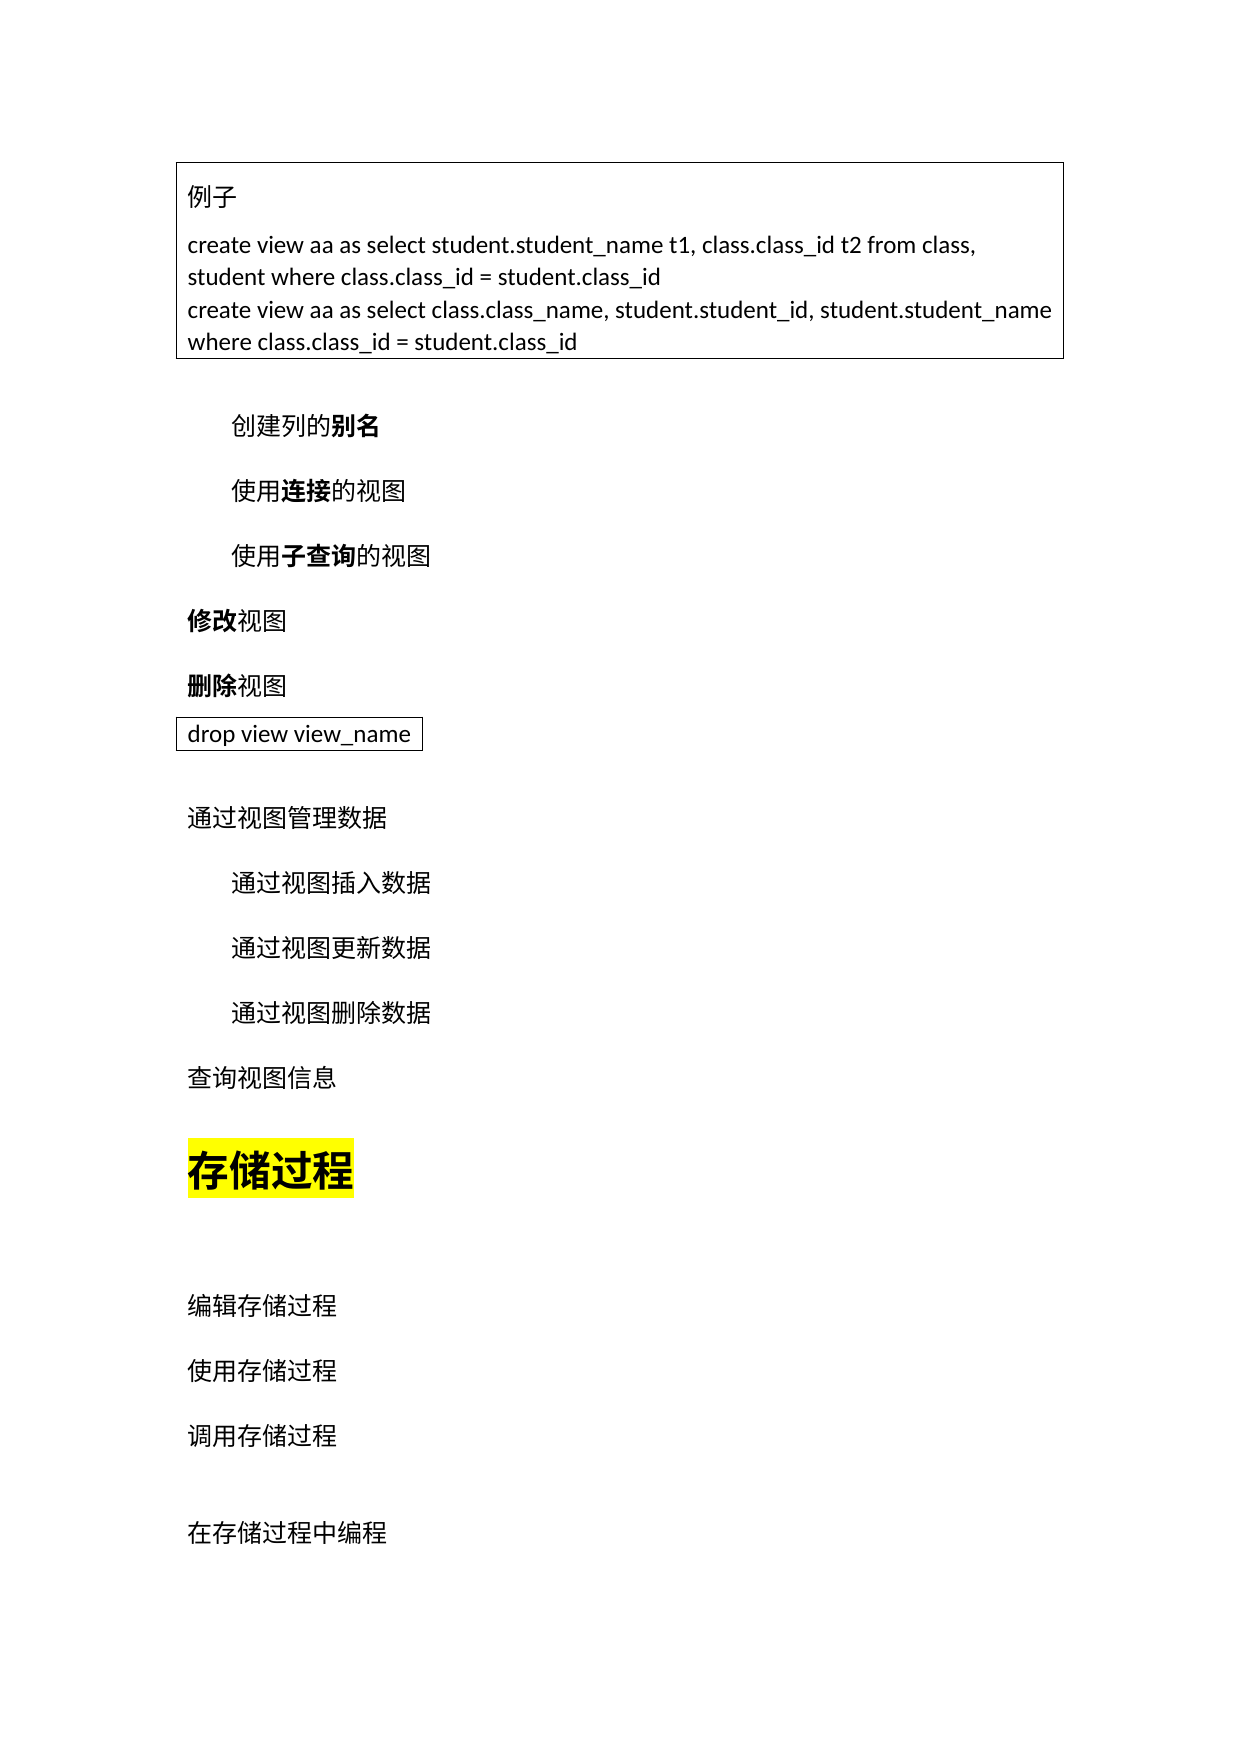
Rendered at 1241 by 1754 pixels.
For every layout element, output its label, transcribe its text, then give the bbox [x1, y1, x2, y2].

text 通过视图插入数据 [187, 849, 1053, 914]
table_header drop view view_name [177, 718, 422, 750]
text 使用子查询的视图 [187, 522, 1053, 587]
text 编辑存储过程 [187, 1272, 1053, 1337]
text 调用存储过程 [187, 1402, 1053, 1467]
text 使用连接的视图 [187, 457, 1053, 522]
text 在存储过程中编程 [187, 1499, 1053, 1564]
subtitle 存储过程 [187, 1136, 1053, 1201]
text 删除视图 [187, 652, 1053, 717]
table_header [177, 163, 1063, 358]
text 通过视图删除数据 [187, 979, 1053, 1044]
text 通过视图更新数据 [187, 914, 1053, 979]
text 使用存储过程 [187, 1337, 1053, 1402]
text 查询视图信息 [187, 1044, 1053, 1109]
text 修改视图 [187, 587, 1053, 652]
text 通过视图管理数据 [187, 784, 1053, 849]
text 创建列的别名 [187, 392, 1053, 457]
